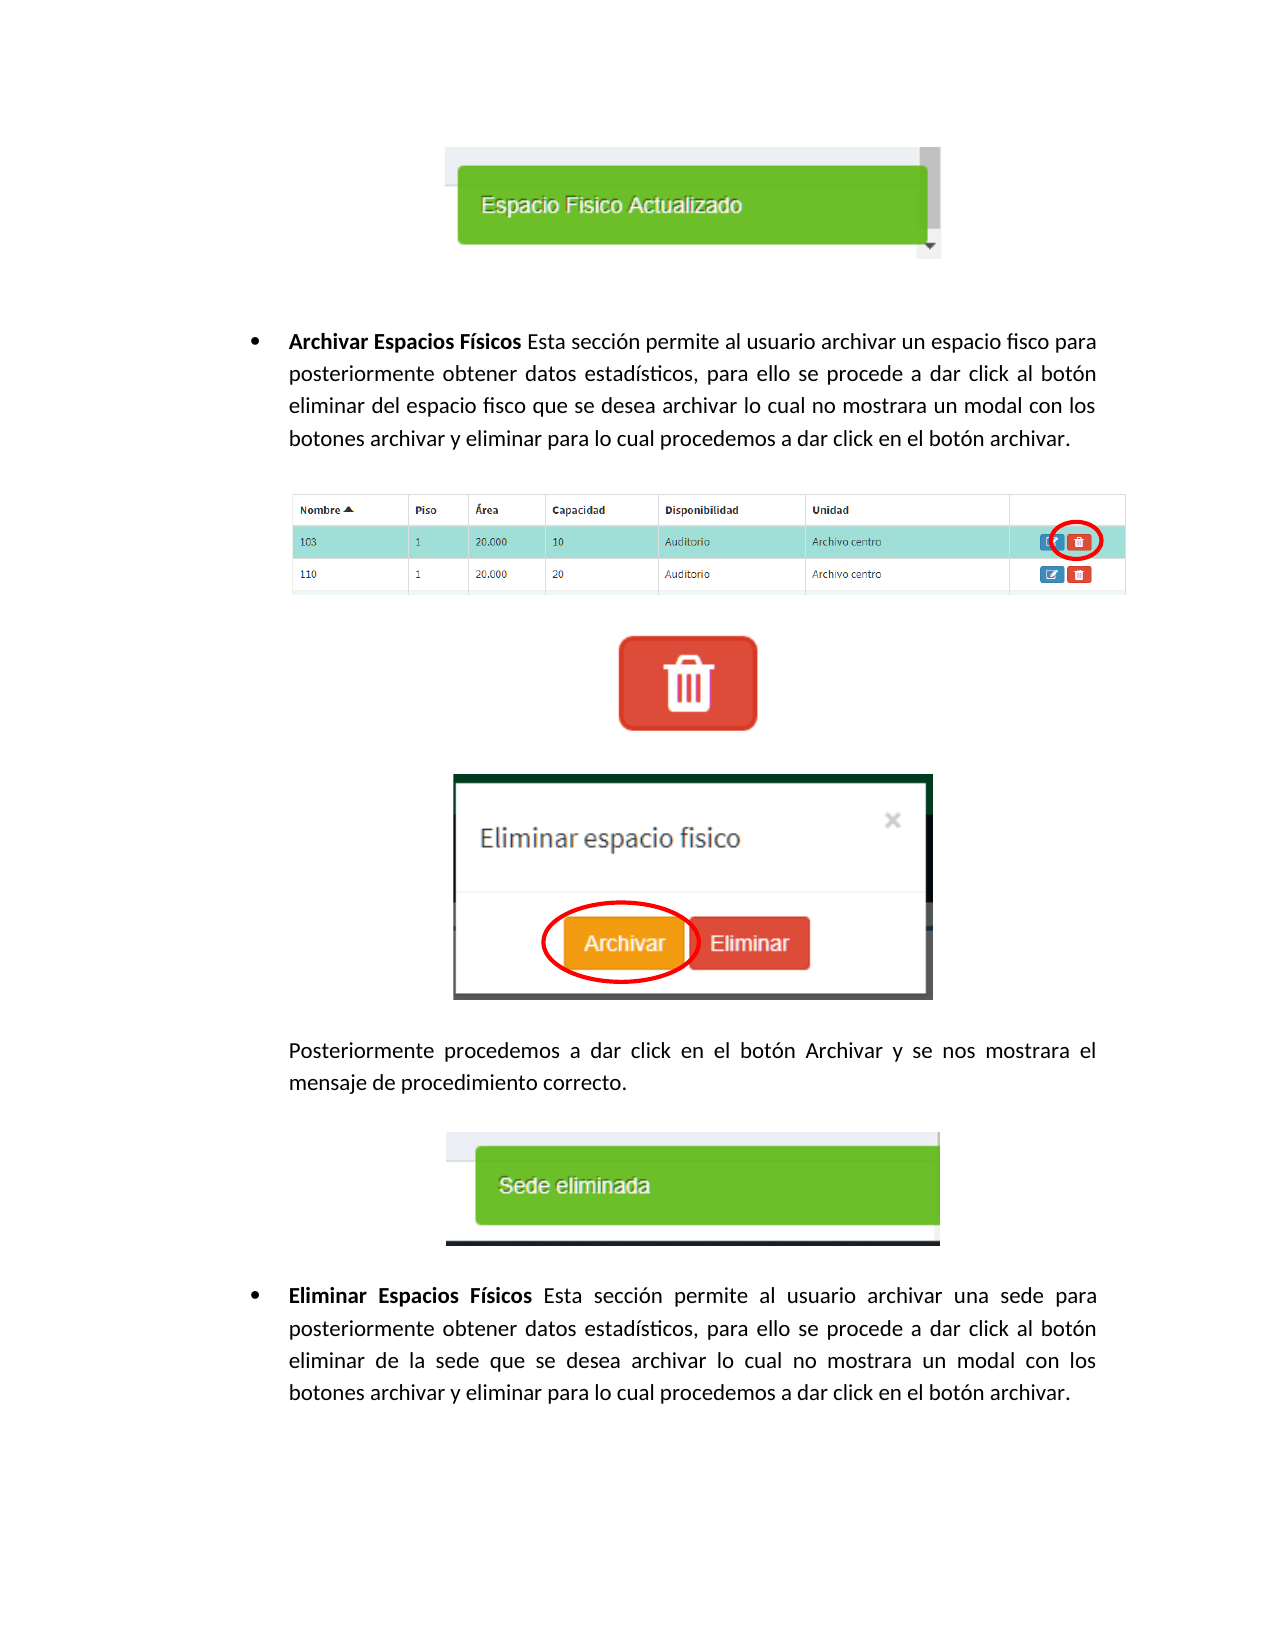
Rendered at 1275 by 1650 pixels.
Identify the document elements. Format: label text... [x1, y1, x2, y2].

picture [446, 1132, 940, 1246]
list Posteriormente procedemos a dar click en el botón Archivar y se nos mostrara el mensaje de procedimiento correcto. [288, 1036, 1098, 1096]
list Eliminar Espacios Físicos Esta sección permite al usuario archivar una sede para posteriormente obtener datos estadísticos, para ello se procede a dar click al botón eliminar de la sede que se desea archivar lo cual no mostrara un modal con los botones archivar y eliminar para lo cual procedemos a dar click en el botón archivar. [251, 1282, 1098, 1406]
list Archivar Espacios Físicos Esta sección permite al usuario archivar un espacio fisco para posteriormente obtener datos estadísticos, para ello se procede a dar click al botón eliminar del espacio fisco que se desea archivar lo cual no mostrara un modal con los botones archivar y eliminar para lo cual procedemos a dar click en el botón archivar. [251, 327, 1098, 452]
picture [288, 488, 1127, 595]
picture [453, 774, 933, 1000]
picture [613, 630, 773, 739]
picture [444, 147, 942, 259]
